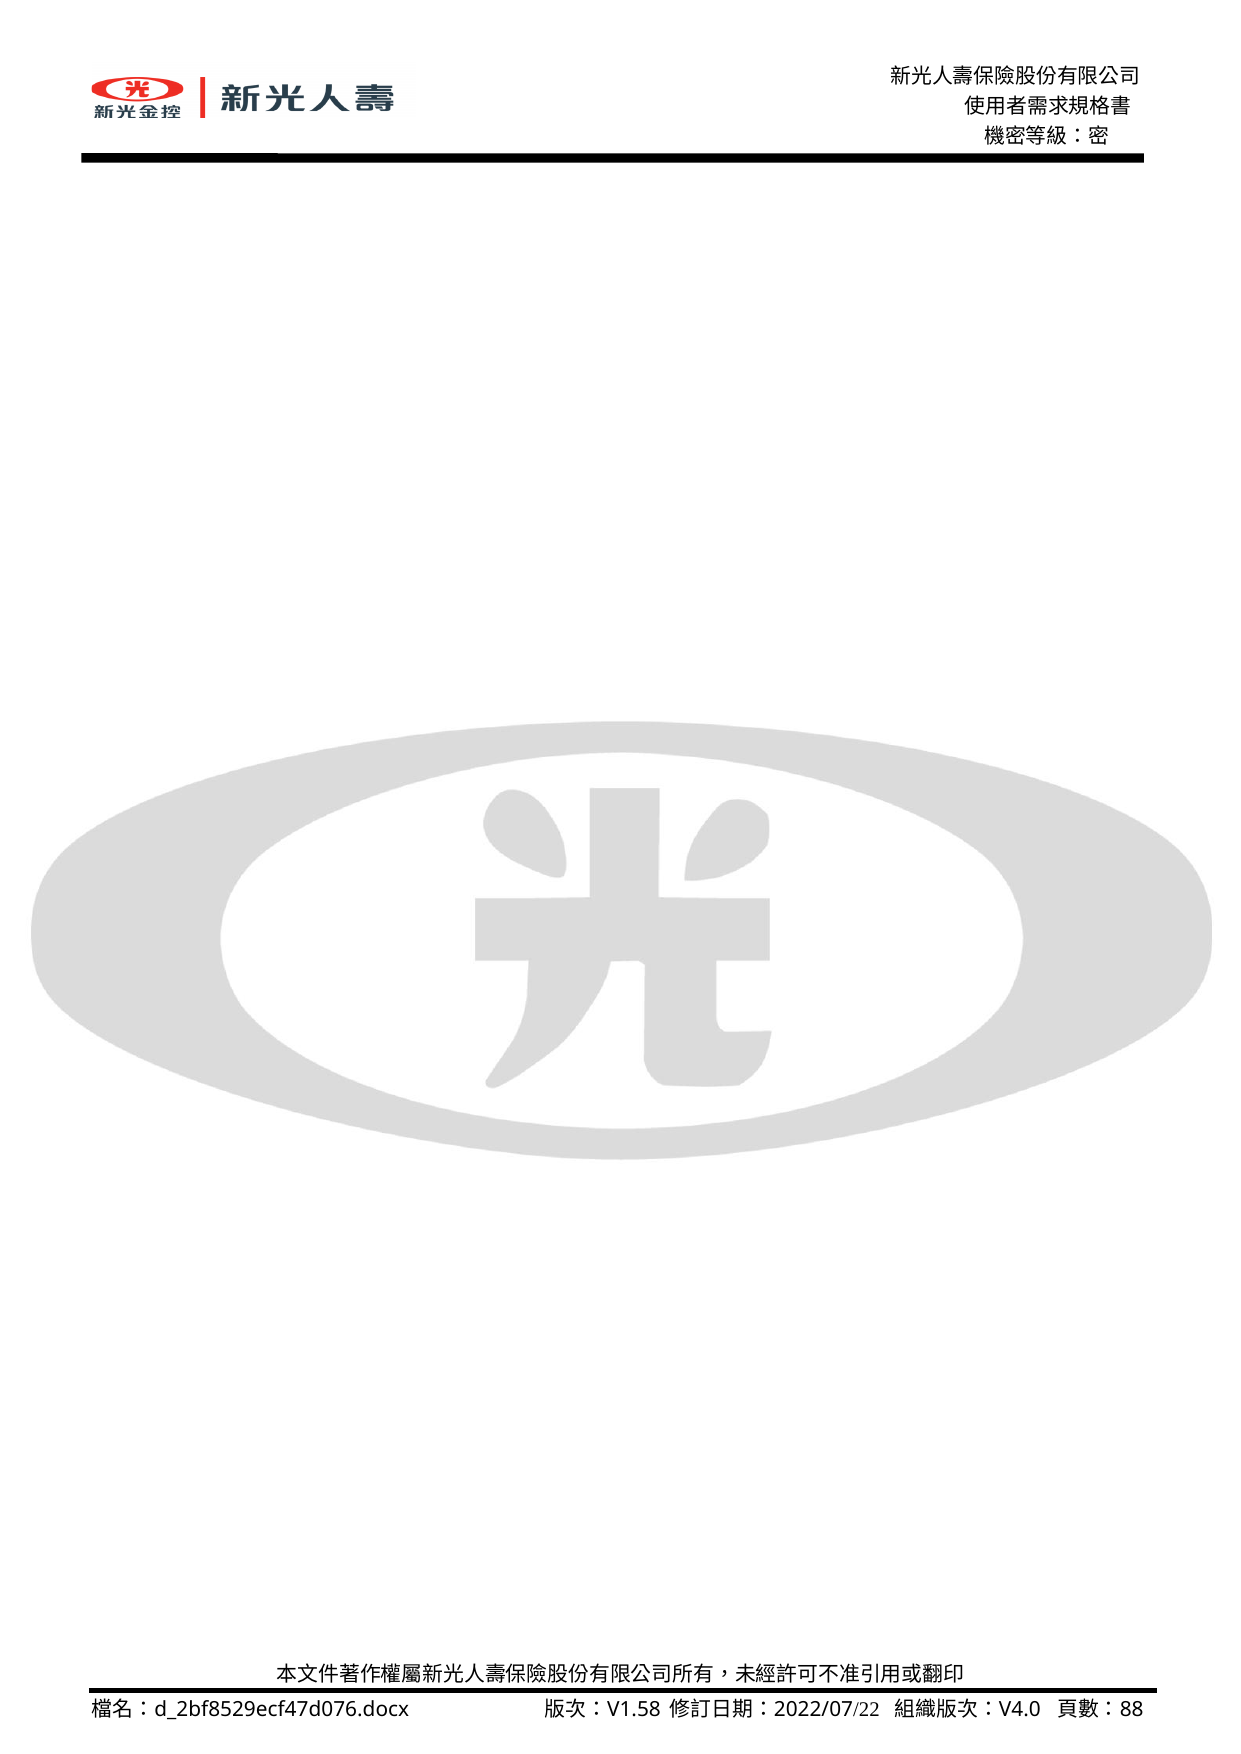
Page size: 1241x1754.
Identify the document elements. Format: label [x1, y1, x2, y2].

picture [25, 713, 1215, 1166]
picture [91, 61, 417, 118]
